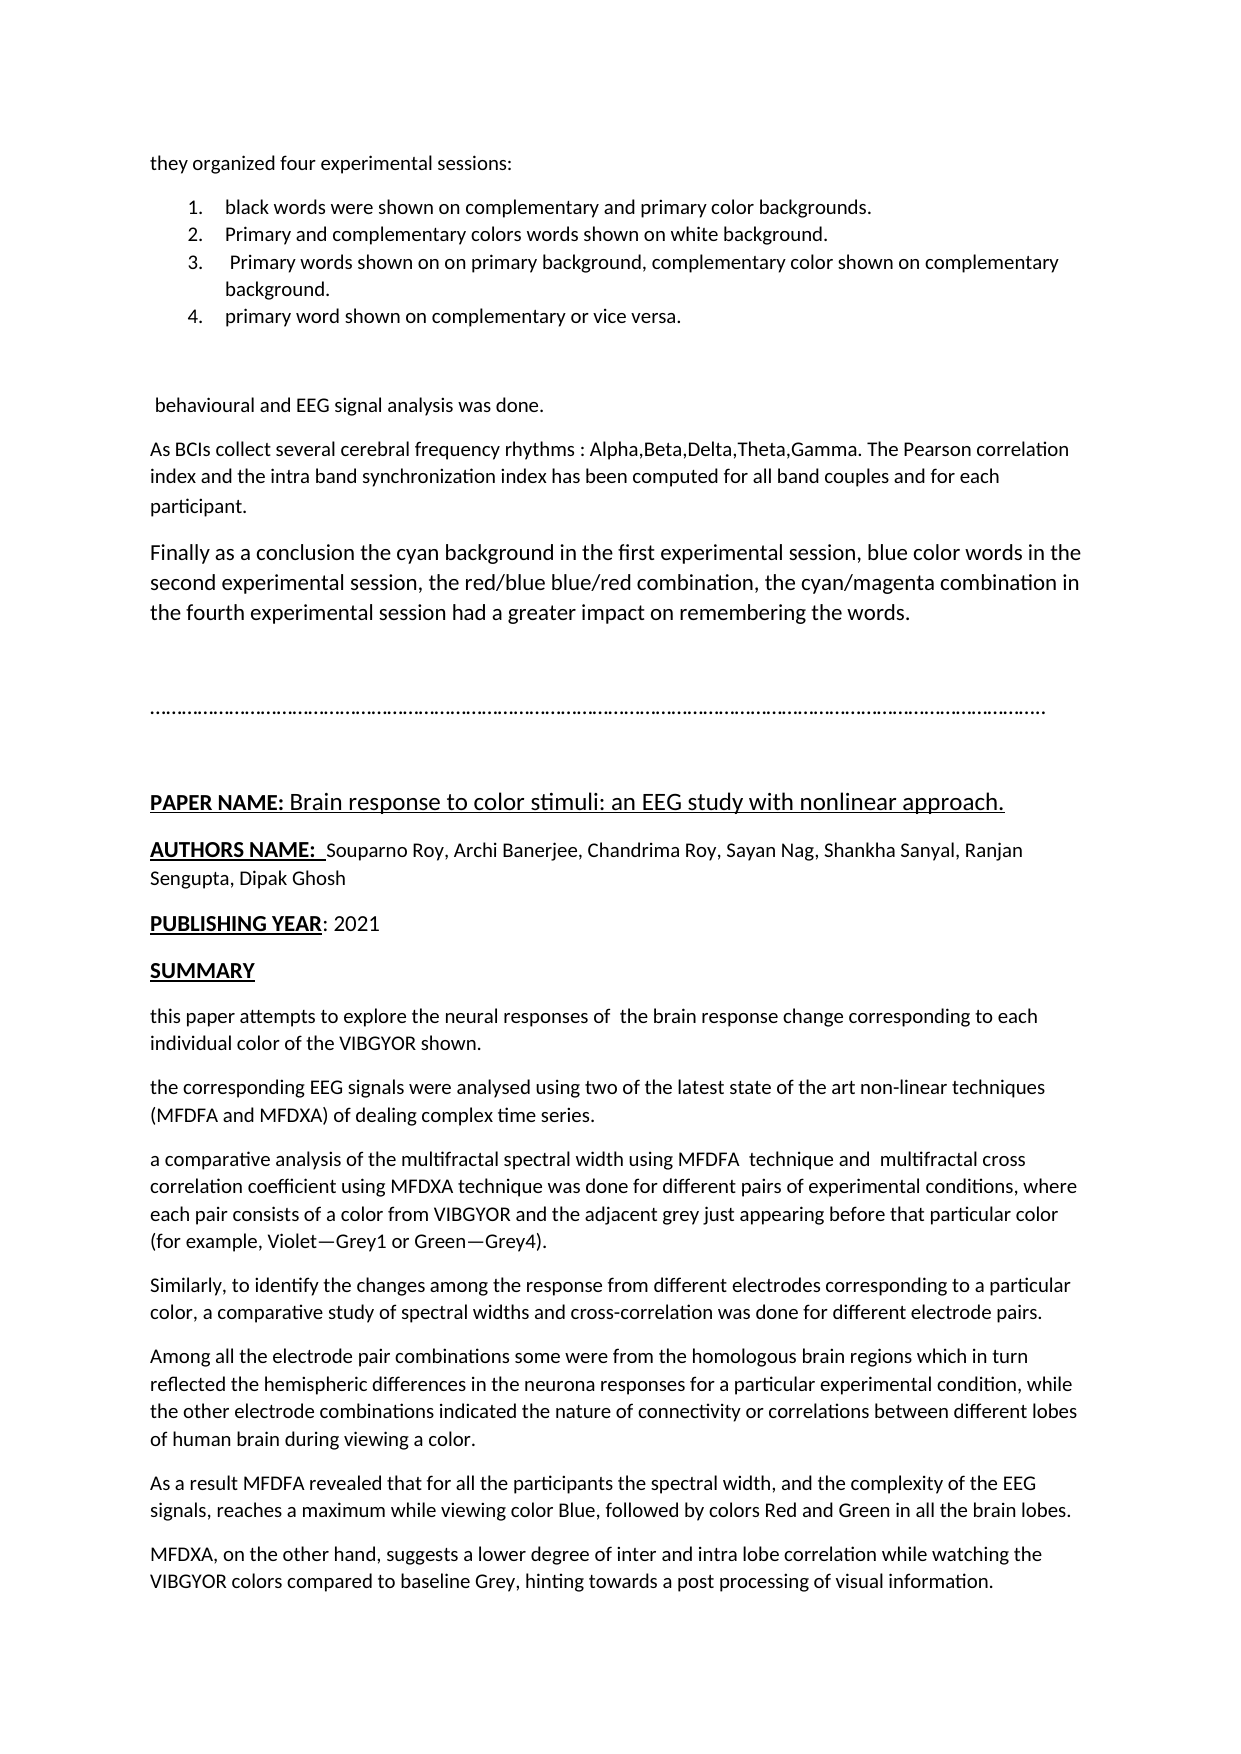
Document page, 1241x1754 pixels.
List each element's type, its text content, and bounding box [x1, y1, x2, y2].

text PUBLISHING YEAR: 2021 [150, 909, 1090, 937]
list Primary and complementary colors words shown on white background. [187, 221, 1090, 247]
text MFDXA, on the other hand, suggests a lower degree of inter and intra lobe correlation while watching the VIBGYOR colors compared to baseline Grey, hinting towards a post processing of visual information. [150, 1541, 1090, 1594]
list Primary words shown on on primary background, complementary color shown on complementary background. [187, 249, 1090, 302]
text a comparative analysis of the multifractal spectral width using MFDFA technique and multifractal cross correlation coefficient using MFDXA technique was done for different pairs of experimental conditions, where each pair consists of a color from VIBGYOR and the adjacent grey just appearing before that particular color (for example, Violet—Grey1 or Green—Grey4). [150, 1146, 1090, 1253]
text As BCIs collect several cerebral frequency rhythms : Alpha,Beta,Delta,Theta,Gamma. The Pearson correlation index and the intra band synchronization index has been computed for all band couples and for each participant. [150, 436, 1090, 519]
list primary word shown on complementary or vice versa. [187, 304, 1090, 329]
text PAPER NAME: Brain response to color stimuli: an EEG study with nonlinear approach. [150, 786, 1090, 816]
text behavioural and EEG signal analysis was done. [150, 392, 1090, 417]
text Similarly, to identify the changes among the response from different electrodes corresponding to a particular color, a comparative study of spectral widths and cross-correlation was done for different electrode pairs. [150, 1272, 1090, 1325]
text …………………………………………………………………………………………………………………………………………………….. [150, 692, 1090, 720]
text As a result MFDFA revealed that for all the participants the spectral width, and the complexity of the EEG signals, reaches a maximum while viewing color Blue, followed by colors Red and Green in all the brain lobes. [150, 1470, 1090, 1523]
list black words were shown on complementary and primary color backgrounds. [187, 194, 1090, 219]
text they organized four experimental sessions: [150, 150, 1090, 175]
text AUTHORS NAME: Souparno Roy, Archi Banerjee, Chandrima Roy, Sayan Nag, Shankha Sanyal, Ranjan Sengupta, Dipak Ghosh [150, 835, 1090, 891]
text Finally as a conclusion the cyan background in the first experimental session, blue color words in the second experimental session, the red/blue blue/red combination, the cyan/magenta combination in the fourth experimental session had a greater impact on remembering the words. [150, 538, 1090, 626]
text this paper attempts to explore the neural responses of the brain response change corresponding to each individual color of the VIBGYOR shown. [150, 1003, 1090, 1056]
text SUMMARY [150, 956, 1090, 984]
text Among all the electrode pair combinations some were from the homologous brain regions which in turn reflected the hemispheric differences in the neurona responses for a particular experimental condition, while the other electrode combinations indicated the nature of connectivity or correlations between different lobes of human brain during viewing a color. [150, 1344, 1090, 1451]
text the corresponding EEG signals were analysed using two of the latest state of the art non-linear techniques (MFDFA and MFDXA) of dealing complex time series. [150, 1074, 1090, 1127]
